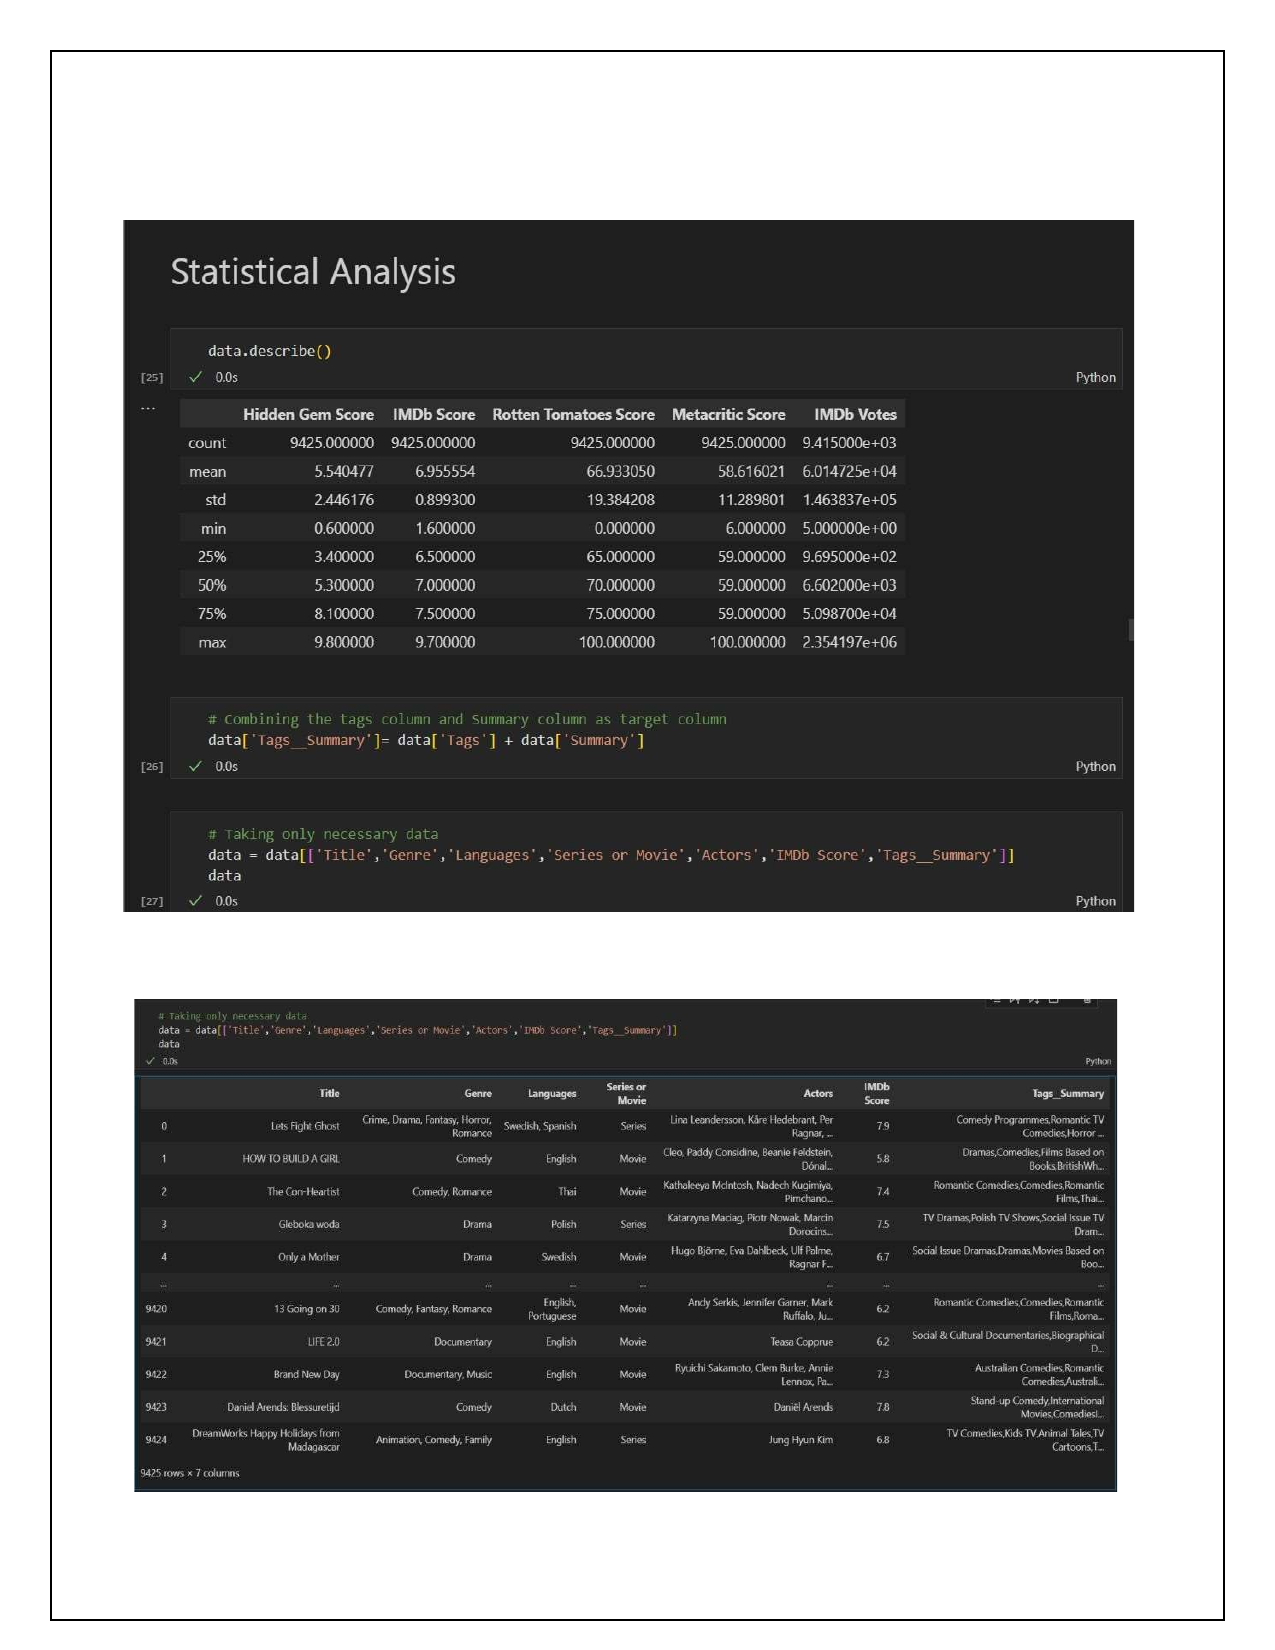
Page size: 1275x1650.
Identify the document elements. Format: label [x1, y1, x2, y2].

picture [123, 220, 1135, 912]
picture [134, 999, 1118, 1492]
